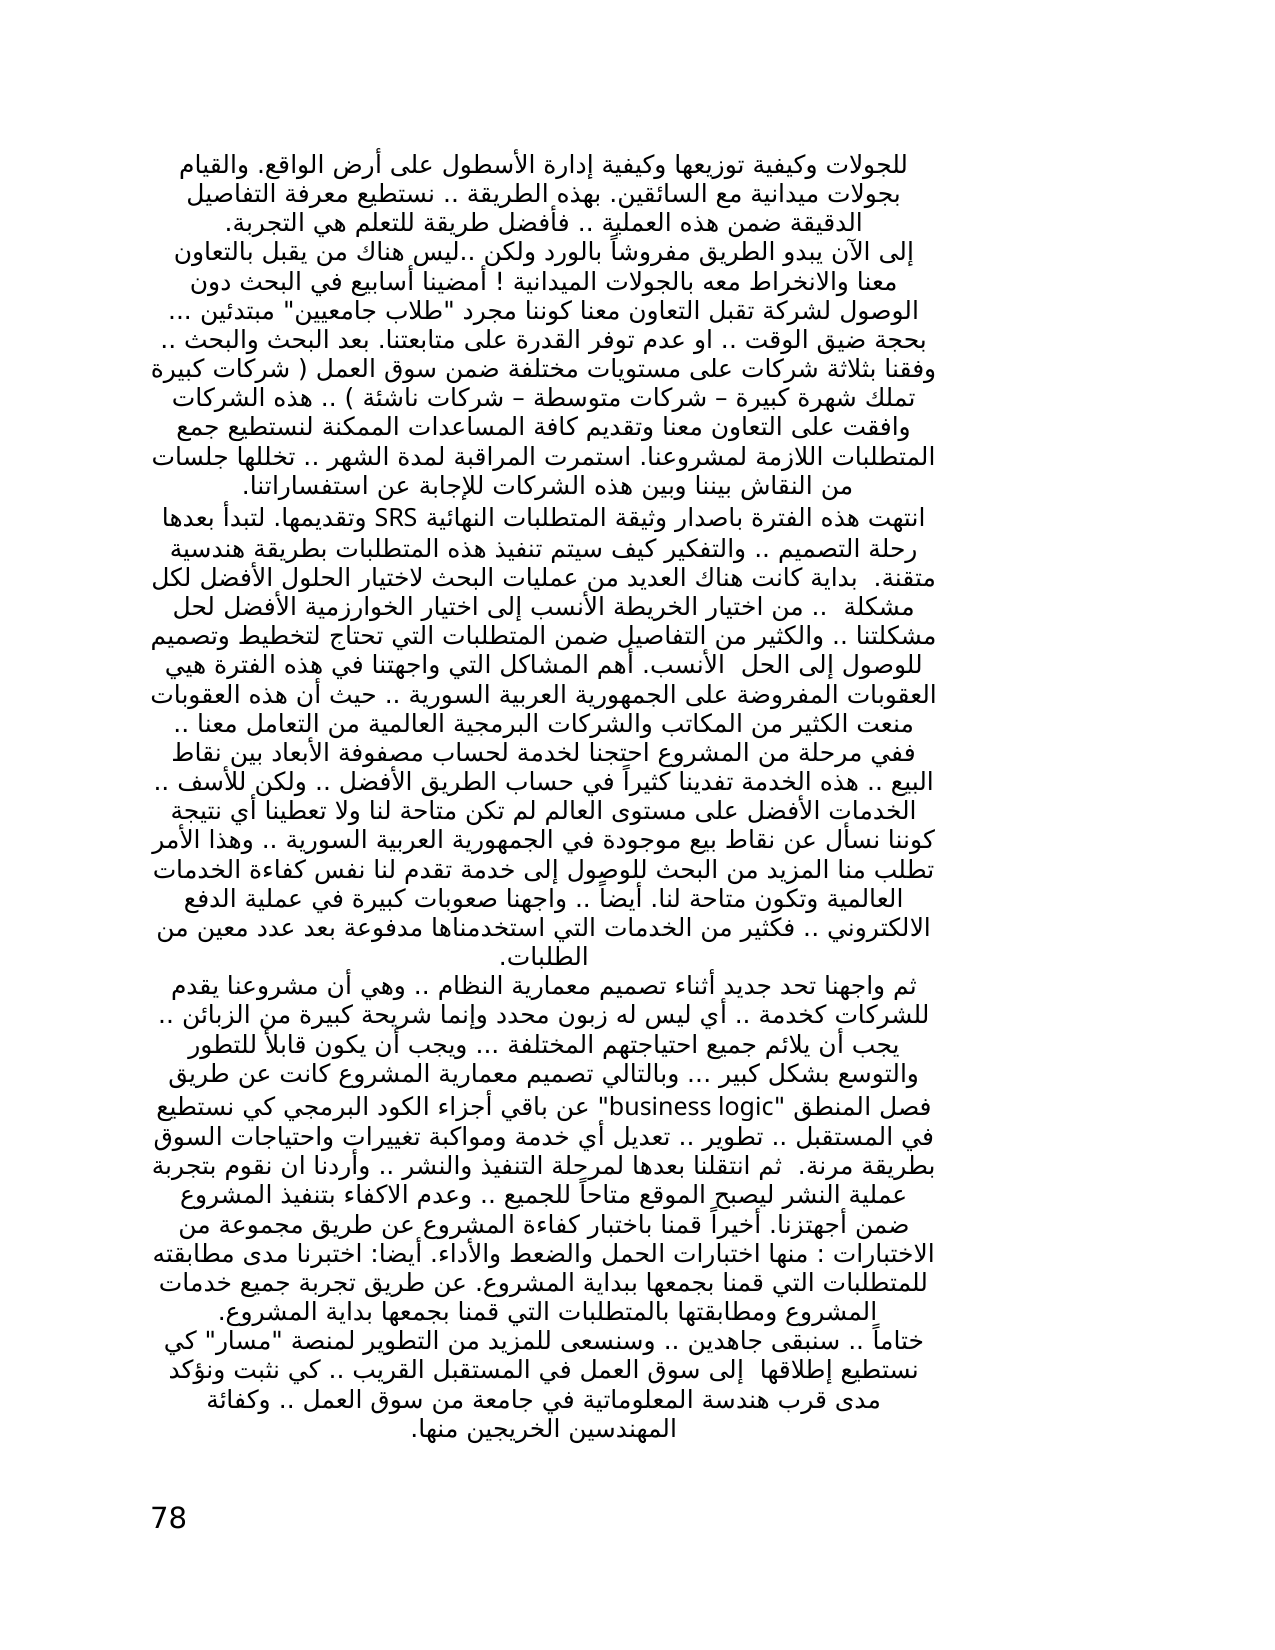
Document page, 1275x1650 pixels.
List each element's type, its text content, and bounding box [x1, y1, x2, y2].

text انتهت هذه الفترة باصدار وثيقة المتطلبات النهائية SRS وتقديمها. لتبدأ بعدها رحلة التصميم .. والتفكير كيف سيتم تنفيذ هذه المتطلبات بطريقة هندسية متقنة. بداية كانت هناك العديد من عمليات البحث لاختيار الحلول الأفضل لكل مشكلة .. من اختيار الخريطة الأنسب إلى اختيار الخوارزمية الأفضل لحل مشكلتنا .. والكثير من التفاصيل ضمن المتطلبات التي تحتاج لتخطيط وتصميم للوصول إلى الحل الأنسب. أهم المشاكل التي واجهتنا في هذه الفترة هيي العقوبات المفروضة على الجمهورية العربية السورية .. حيث أن هذه العقوبات منعت الكثير من المكاتب والشركات البرمجية العالمية من التعامل معنا .. ففي مرحلة من المشروع احتجنا لخدمة لحساب مصفوفة الأبعاد بين نقاط البيع .. هذه الخدمة تفدينا كثيراً في حساب الطريق الأفضل .. ولكن للأسف .. الخدمات الأفضل على مستوى العالم لم تكن متاحة لنا ولا تعطينا أي نتيجة كوننا نسأل عن نقاط بيع موجودة في الجمهورية العربية السورية .. وهذا الأمر تطلب منا المزيد من البحث للوصول إلى خدمة تقدم لنا نفس كفاءة الخدمات العالمية وتكون متاحة لنا. أيضاً .. واجهنا صعوبات كبيرة في عملية الدفع الالكتروني .. فكثير من الخدمات التي استخدمناها مدفوعة بعد عدد معين من الطلبات. [150, 500, 937, 972]
text ختاماً .. سنبقى جاهدين .. وسنسعى للمزيد من التطوير لمنصة "مسار" كي نستطيع إطلاقها إلى سوق العمل في المستقبل القريب .. كي نثبت ونؤكد مدى قرب هندسة المعلوماتية في جامعة من سوق العمل .. وكفائة المهندسين الخريجين منها. [150, 1326, 937, 1443]
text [150, 150, 937, 237]
text ثم واجهنا تحد جديد أثناء تصميم معمارية النظام .. وهي أن مشروعنا يقدم للشركات كخدمة .. أي ليس له زبون محدد وإنما شريحة كبيرة من الزبائن .. يجب أن يلائم جميع احتياجتهم المختلفة ... ويجب أن يكون قابلأ للتطور والتوسع بشكل كبير ... وبالتالي تصميم معمارية المشروع كانت عن طريق فصل المنطق "business logic" عن باقي أجزاء الكود البرمجي كي نستطيع في المستقبل .. تطوير .. تعديل أي خدمة ومواكبة تغييرات واحتياجات السوق بطريقة مرنة. ثم انتقلنا بعدها لمرحلة التنفيذ والنشر .. وأردنا ان نقوم بتجربة عملية النشر ليصبح الموقع متاحاً للجميع .. وعدم الاكفاء بتنفيذ المشروع ضمن أجهتزنا. أخيراً قمنا باختبار كفاءة المشروع عن طريق مجموعة من الاختبارات : منها اختبارات الحمل والضعط والأداء. أيضا: اختبرنا مدى مطابقته للمتطلبات التي قمنا بجمعها ببداية المشروع. عن طريق تجربة جميع خدمات المشروع ومطابقتها بالمتطلبات التي قمنا بجمعها بداية المشروع. [150, 972, 937, 1326]
text إلى الآن يبدو الطريق مفروشاً بالورد ولكن ..ليس هناك من يقبل بالتعاون معنا والانخراط معه بالجولات الميدانية ! أمضينا أسابيع في البحث دون الوصول لشركة تقبل التعاون معنا كوننا مجرد "طلاب جامعيين" مبتدئين ... بحجة ضيق الوقت .. او عدم توفر القدرة على متابعتنا. بعد البحث والبحث .. وفقنا بثلاثة شركات على مستويات مختلفة ضمن سوق العمل ( شركات كبيرة تملك شهرة كبيرة – شركات متوسطة – شركات ناشئة ) .. هذه الشركات وافقت على التعاون معنا وتقديم كافة المساعدات الممكنة لنستطيع جمع المتطلبات اللازمة لمشروعنا. استمرت المراقبة لمدة الشهر .. تخللها جلسات من النقاش بيننا وبين هذه الشركات للإجابة عن استفساراتنا. [150, 237, 937, 500]
